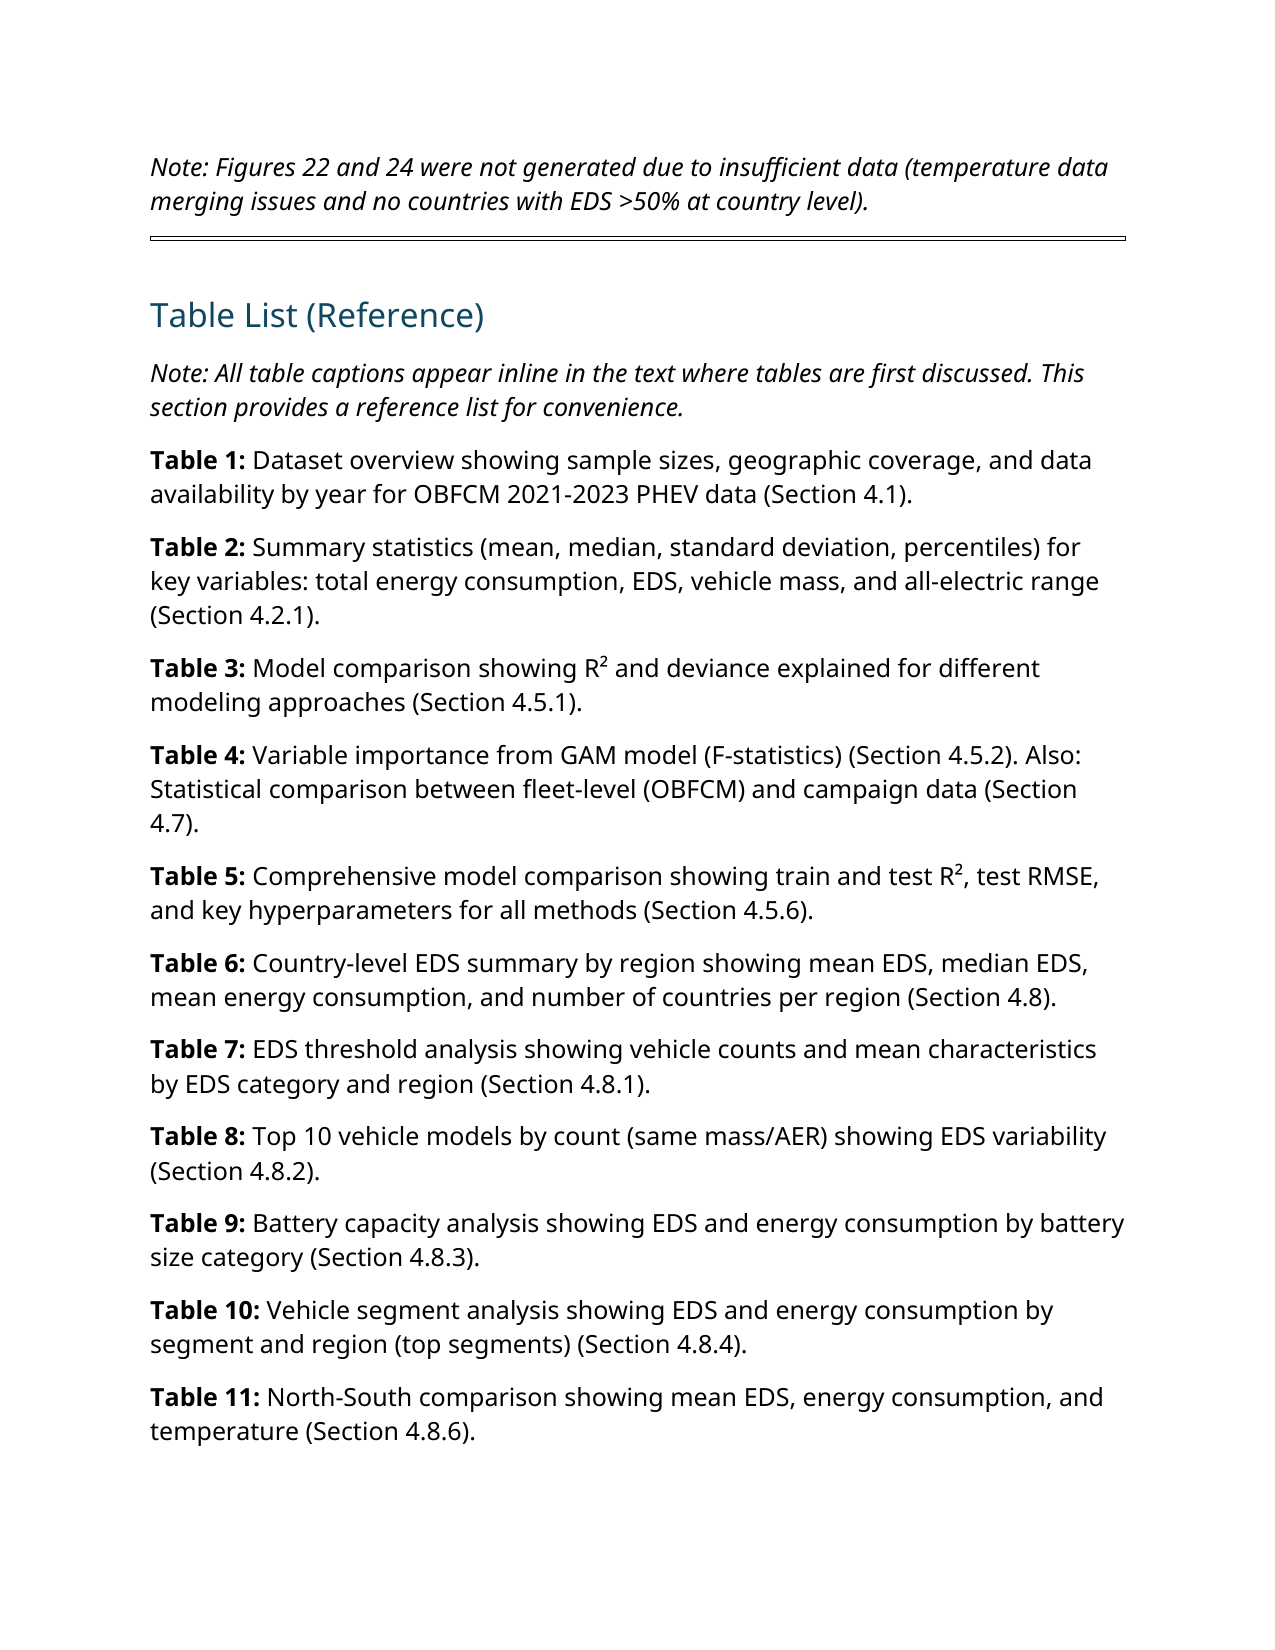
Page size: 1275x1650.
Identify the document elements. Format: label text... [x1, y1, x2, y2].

text Note: Figures 22 and 24 were not generated due to insufficient data (temperature data merging issues and no countries with EDS >50% at country level). [150, 150, 1125, 218]
text Note: All table captions appear inline in the text where tables are first discussed. This section provides a reference list for convenience. [150, 356, 1125, 424]
text Table 3: Model comparison showing R² and deviance explained for different modeling approaches (Section 4.5.1). [150, 651, 1125, 719]
text Table 4: Variable importance from GAM model (F-statistics) (Section 4.5.2). Also: Statistical comparison between fleet-level (OBFCM) and campaign data (Section 4.7). [150, 737, 1125, 840]
text Table 11: North-South comparison showing mean EDS, energy consumption, and temperature (Section 4.8.6). [150, 1380, 1125, 1448]
text Table 7: EDS threshold analysis showing vehicle counts and mean characteristics by EDS category and region (Section 4.8.1). [150, 1032, 1125, 1100]
text Table 2: Summary statistics (mean, median, standard deviation, percentiles) for key variables: total energy consumption, EDS, vehicle mass, and all-electric range (Section 4.2.1). [150, 530, 1125, 632]
text Table 1: Dataset overview showing sample sizes, geographic coverage, and data availability by year for OBFCM 2021-2023 PHEV data (Section 4.1). [150, 443, 1125, 511]
text Table 8: Top 10 vehicle models by count (same mass/AER) showing EDS variability (Section 4.8.2). [150, 1119, 1125, 1187]
subtitle Table List (Reference) [150, 292, 1125, 337]
text Table 6: Country-level EDS summary by region showing mean EDS, median EDS, mean energy consumption, and number of countries per region (Section 4.8). [150, 945, 1125, 1013]
text Table 5: Comprehensive model comparison showing train and test R², test RMSE, and key hyperparameters for all methods (Section 4.5.6). [150, 858, 1125, 927]
text Table 10: Vehicle segment analysis showing EDS and energy consumption by segment and region (top segments) (Section 4.8.4). [150, 1293, 1125, 1361]
text Table 9: Battery capacity analysis showing EDS and energy consumption by battery size category (Section 4.8.3). [150, 1206, 1125, 1274]
